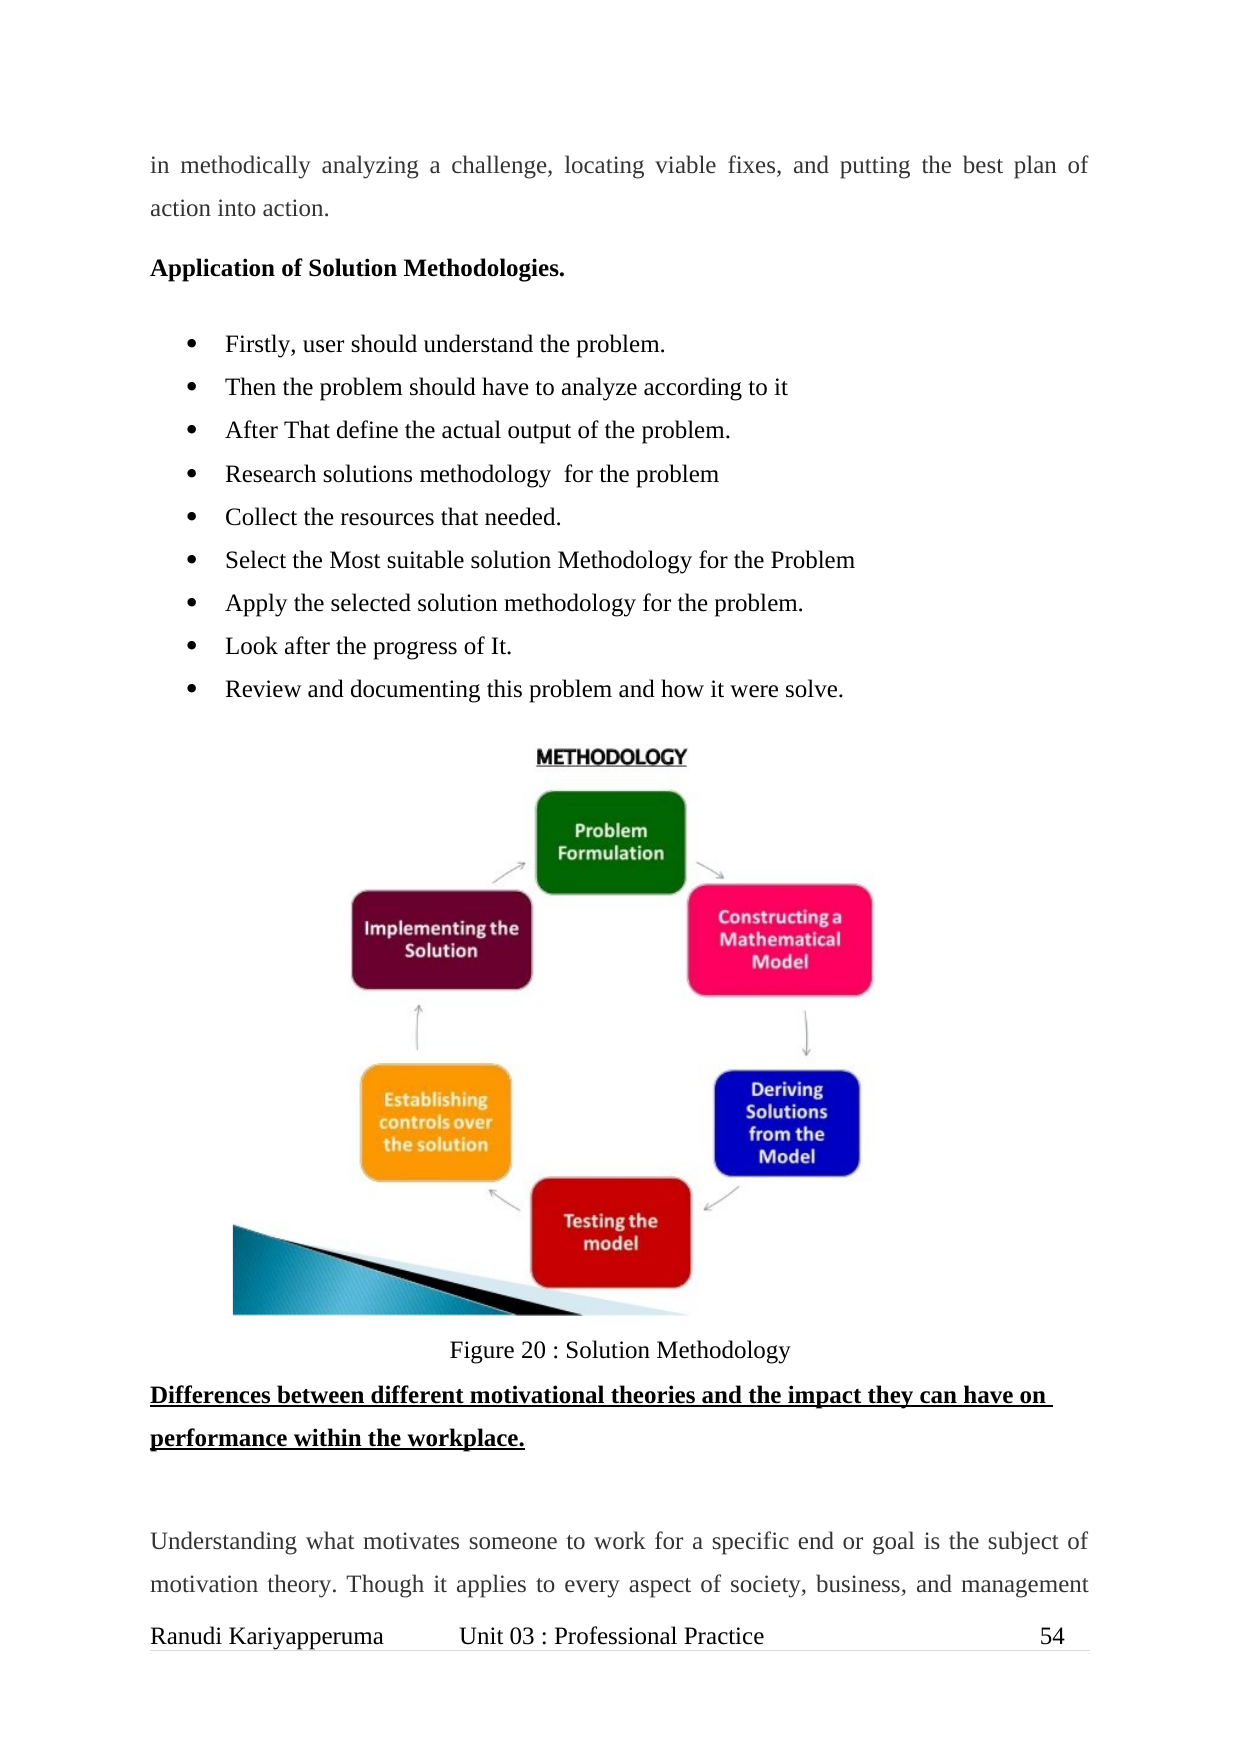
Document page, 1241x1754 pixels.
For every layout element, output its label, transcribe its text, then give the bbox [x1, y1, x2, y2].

subtitle Application of Solution Methodologies. [150, 253, 1090, 282]
subtitle Differences between different motivational theories and the impact they can have on performance within the workplace. [150, 1380, 1090, 1452]
list Select the Most suitable solution Methodology for the Problem [187, 545, 1090, 574]
list After That define the actual output of the problem. [187, 416, 1090, 444]
list Firstly, user should understand the problem. [187, 329, 1090, 358]
list Then the problem should have to analyze according to it [187, 372, 1090, 401]
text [150, 1526, 1090, 1598]
text Figure 20 : Solution Methodology [150, 1335, 1090, 1363]
list Look after the progress of It. [187, 631, 1090, 660]
list Collect the resources that needed. [187, 502, 1090, 531]
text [150, 150, 1090, 222]
picture [232, 734, 1008, 1316]
list Apply the selected solution methodology for the problem. [187, 588, 1090, 617]
list Review and documenting this problem and how it were solve. [187, 674, 1090, 703]
list Research solutions methodology for the problem [187, 459, 1090, 487]
